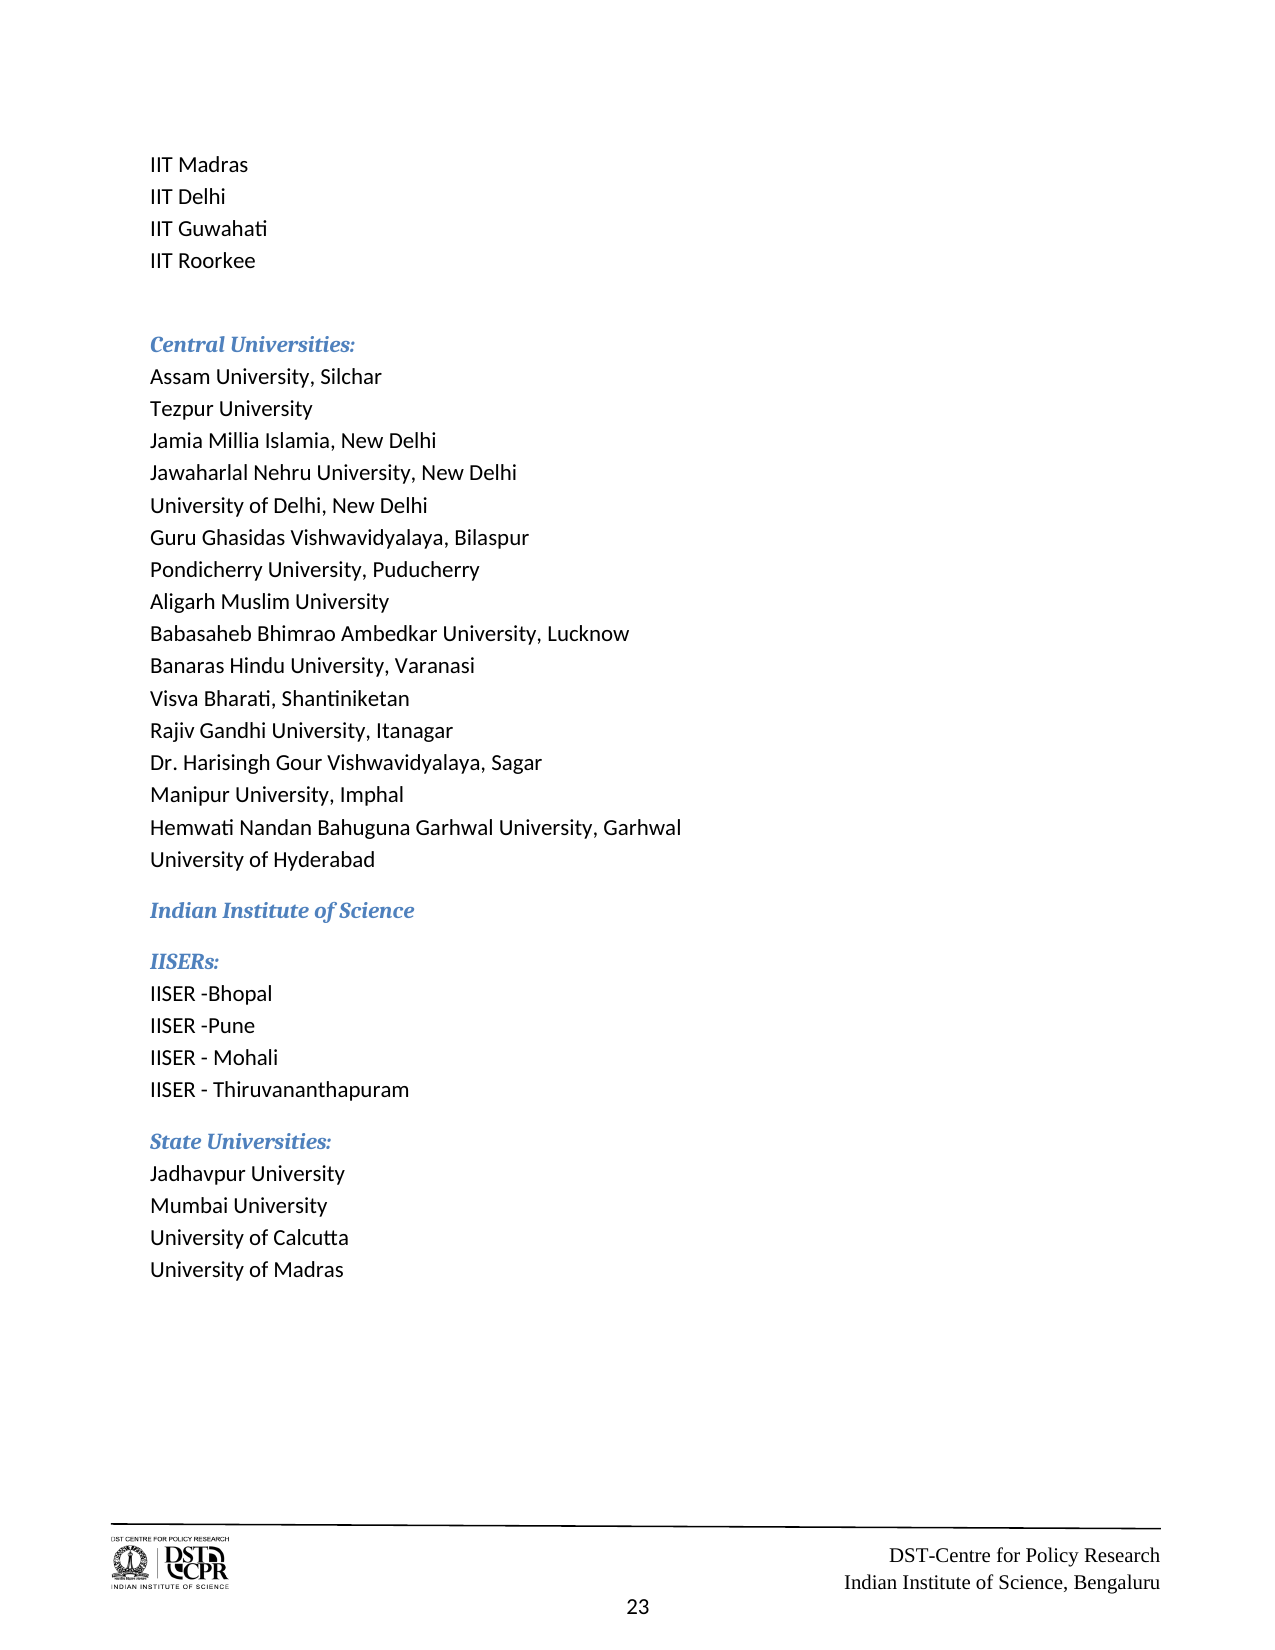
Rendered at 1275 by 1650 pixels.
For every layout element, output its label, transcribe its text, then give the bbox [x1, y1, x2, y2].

text Aligarh Muslim University [150, 587, 1125, 615]
subtitle Central Universities: [150, 332, 1125, 358]
text IISER -Bhopal [150, 979, 1125, 1007]
text University of Madras [150, 1255, 1125, 1283]
text Visva Bharati, Shantiniketan [150, 684, 1125, 712]
text University of Hyderabad [150, 845, 1125, 873]
text Tezpur University [150, 394, 1125, 422]
text IISER - Mohali [150, 1043, 1125, 1071]
text Dr. Harisingh Gour Vishwavidyalaya, Sagar [150, 748, 1125, 776]
text University of Calcutta [150, 1223, 1125, 1251]
subtitle IISERs: [150, 949, 1125, 975]
text Jadhavpur University [150, 1159, 1125, 1187]
text IISER - Thiruvananthapuram [150, 1076, 1125, 1104]
text IISER -Pune [150, 1011, 1125, 1039]
text Pondicherry University, Puducherry [150, 555, 1125, 583]
picture [109, 1533, 232, 1592]
text IIT Roorkee [150, 247, 1125, 274]
text Jawaharlal Nehru University, New Delhi [150, 458, 1125, 487]
text Babasaheb Bhimrao Ambedkar University, Lucknow [150, 619, 1125, 647]
text Hemwati Nandan Bahuguna Garhwal University, Garhwal [150, 813, 1125, 841]
text Assam University, Silchar [150, 362, 1125, 390]
text Manipur University, Imphal [150, 780, 1125, 808]
text IIT Madras [150, 150, 1125, 178]
text Jamia Millia Islamia, New Delhi [150, 426, 1125, 454]
text Mumbai University [150, 1191, 1125, 1219]
subtitle State Universities: [150, 1129, 1125, 1155]
text University of Delhi, New Delhi [150, 491, 1125, 519]
text IIT Delhi [150, 182, 1125, 210]
text Guru Ghasidas Vishwavidyalaya, Bilaspur [150, 523, 1125, 551]
subtitle Indian Institute of Science [150, 898, 1125, 924]
text IIT Guwahati [150, 214, 1125, 242]
text Rajiv Gandhi University, Itanagar [150, 716, 1125, 744]
text Banaras Hindu University, Varanasi [150, 652, 1125, 680]
